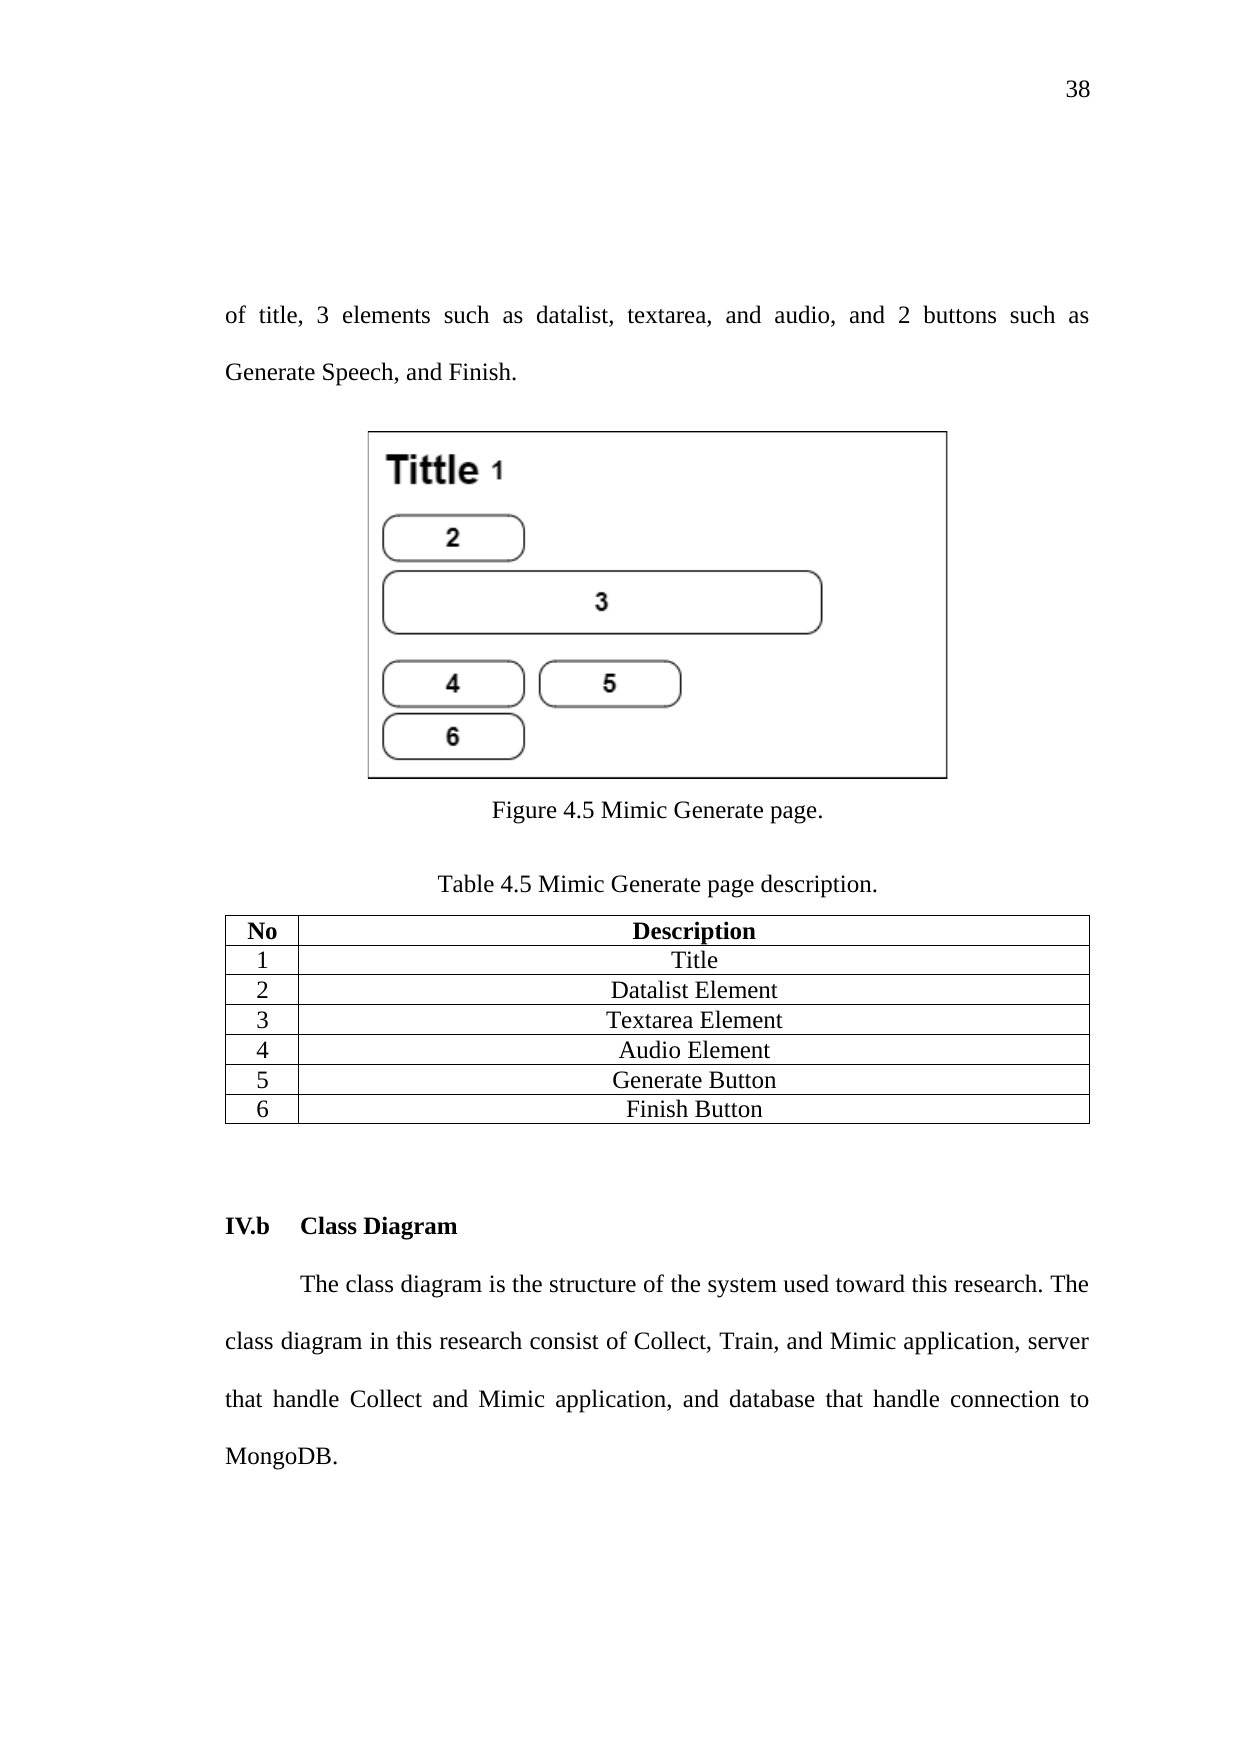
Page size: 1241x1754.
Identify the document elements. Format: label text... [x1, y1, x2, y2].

table_cell 6 [226, 1095, 298, 1123]
table_cell 4 [226, 1035, 298, 1064]
text The class diagram is the structure of the system used toward this research. The class diagram in this research consist of Collect, Train, and Mimic application, server that handle Collect and Mimic application, and database that handle connection to MongoDB. [225, 1269, 1090, 1470]
table_cell Textarea Element [299, 1005, 1089, 1034]
table_cell 1 [226, 946, 298, 974]
table_cell Generate Button [299, 1065, 1089, 1093]
table_header Description [299, 916, 1089, 944]
table_cell 3 [226, 1005, 298, 1034]
table_cell Finish Button [299, 1095, 1089, 1123]
text Table 4.5 Mimic Generate page description. [225, 869, 1090, 898]
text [225, 300, 1090, 386]
table_cell Audio Element [299, 1035, 1089, 1064]
table_cell Datalist Element [299, 975, 1089, 1004]
table_cell 2 [226, 975, 298, 1004]
picture [367, 431, 948, 779]
table_header No [226, 916, 298, 944]
table_cell Title [299, 946, 1089, 974]
subtitle Class Diagram [225, 1211, 1090, 1240]
table_cell 5 [226, 1065, 298, 1093]
text Figure 4.5 Mimic Generate page. [225, 795, 1090, 824]
